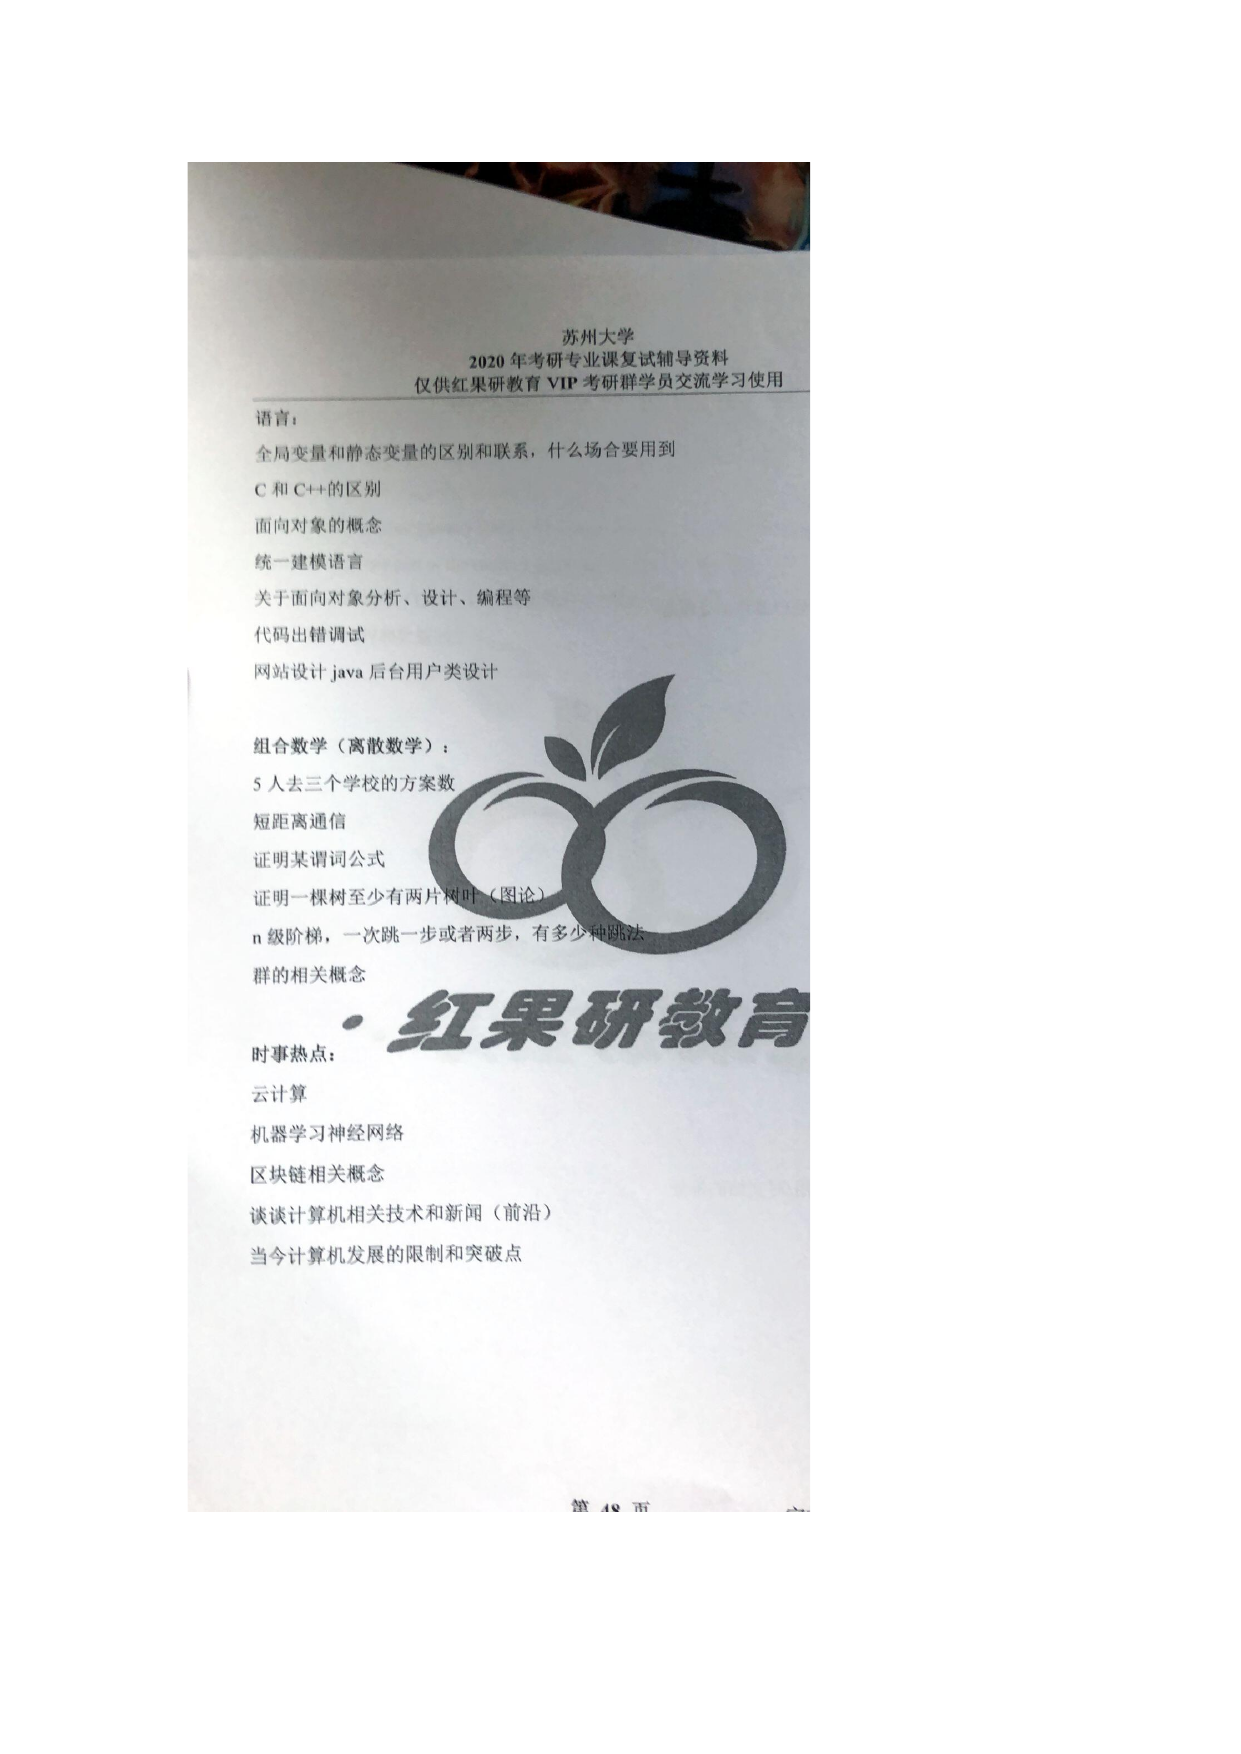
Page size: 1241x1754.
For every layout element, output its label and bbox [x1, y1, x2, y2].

picture [187, 162, 811, 1512]
